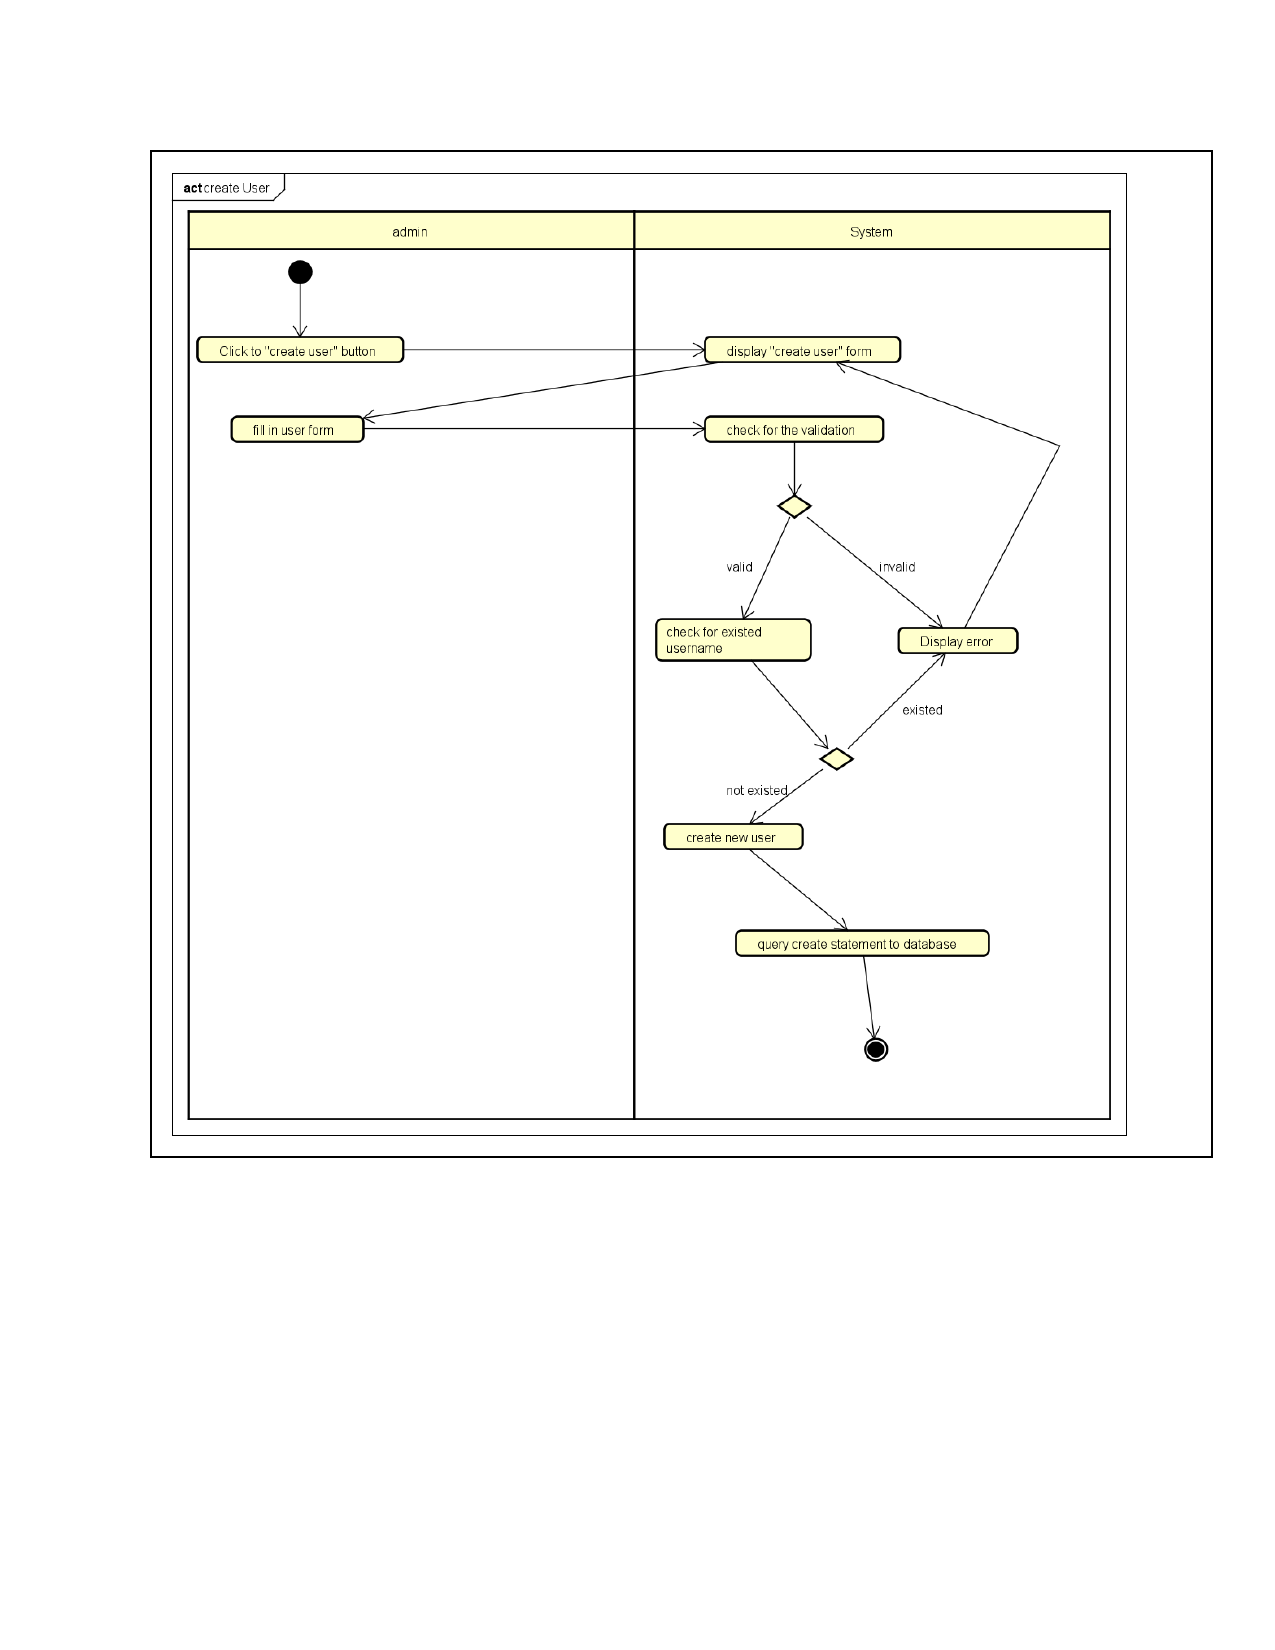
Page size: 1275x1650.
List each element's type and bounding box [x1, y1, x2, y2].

table_header [152, 152, 1211, 1156]
picture [161, 162, 1137, 1146]
